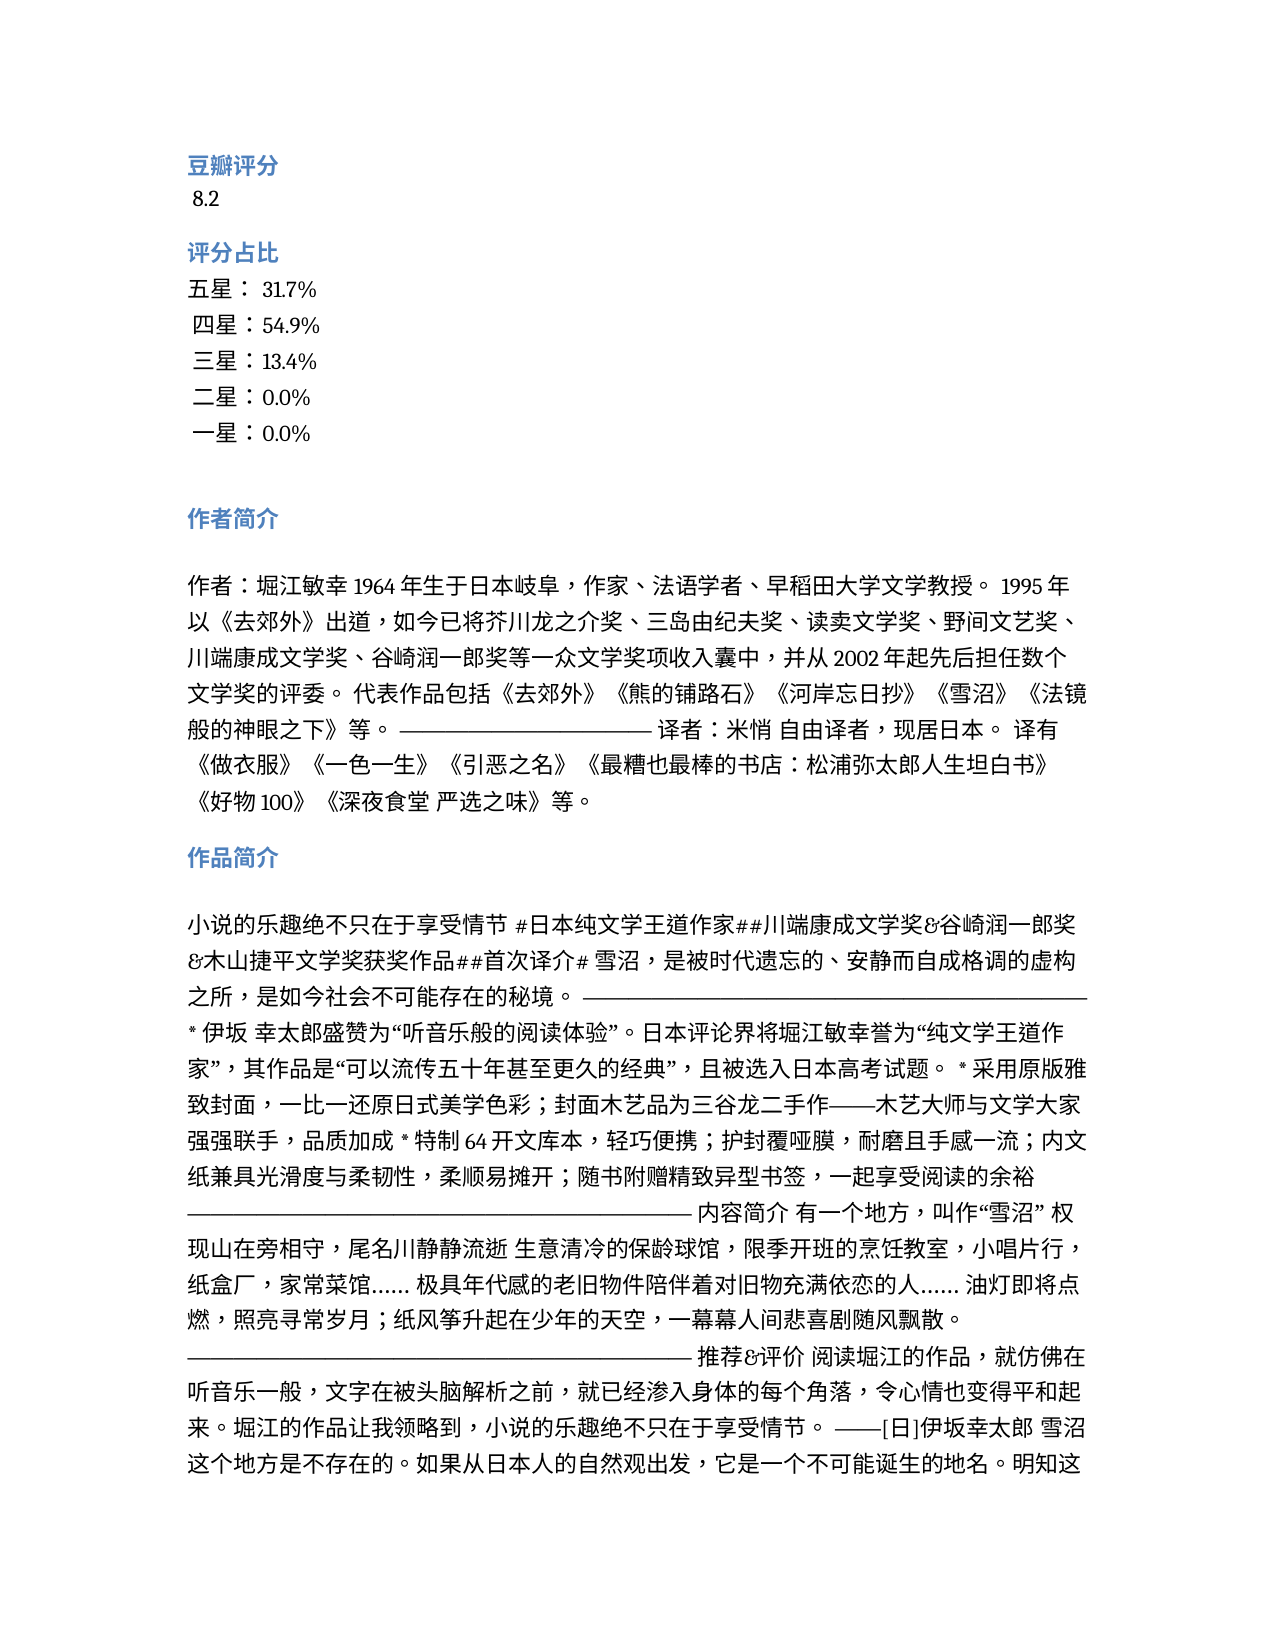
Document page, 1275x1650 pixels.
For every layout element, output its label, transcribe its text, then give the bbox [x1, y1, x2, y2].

subtitle 豆瓣评分 [187, 150, 1087, 181]
subtitle 评分占比 [187, 237, 1087, 268]
subtitle 作品简介 [187, 842, 1087, 873]
subtitle 作者简介 [187, 503, 1087, 534]
text 五星： 31.7% 四星： 54.9% 三星： 13.4% 二星： 0.0% 一星： 0.0% [187, 273, 1087, 478]
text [187, 878, 1087, 1479]
text 8.2 [187, 186, 1087, 212]
text 作者：堀江敏幸 1964年生于日本岐阜，作家、法语学者、早稻田大学文学教授。 1995年以《去郊外》出道，如今已将芥川龙之介奖、三岛由纪夫奖、读卖文学奖、野间文艺奖、川端康成文学奖、谷崎润一郎奖等一众文学奖项收入囊中，并从2002年起先后担任数个文学奖的评委。 代表作品包括《去郊外》《熊的铺路石》《河岸忘日抄》《雪沼》《法镜般的神眼之下》等。 ——————————— 译者：米悄 自由译者，现居日本。 译有《做衣服》《一色一生》《引恶之名》《最糟也最棒的书店：松浦弥太郎人生坦白书》《好物100》《深夜食堂 严选之味》等。 [187, 539, 1087, 817]
